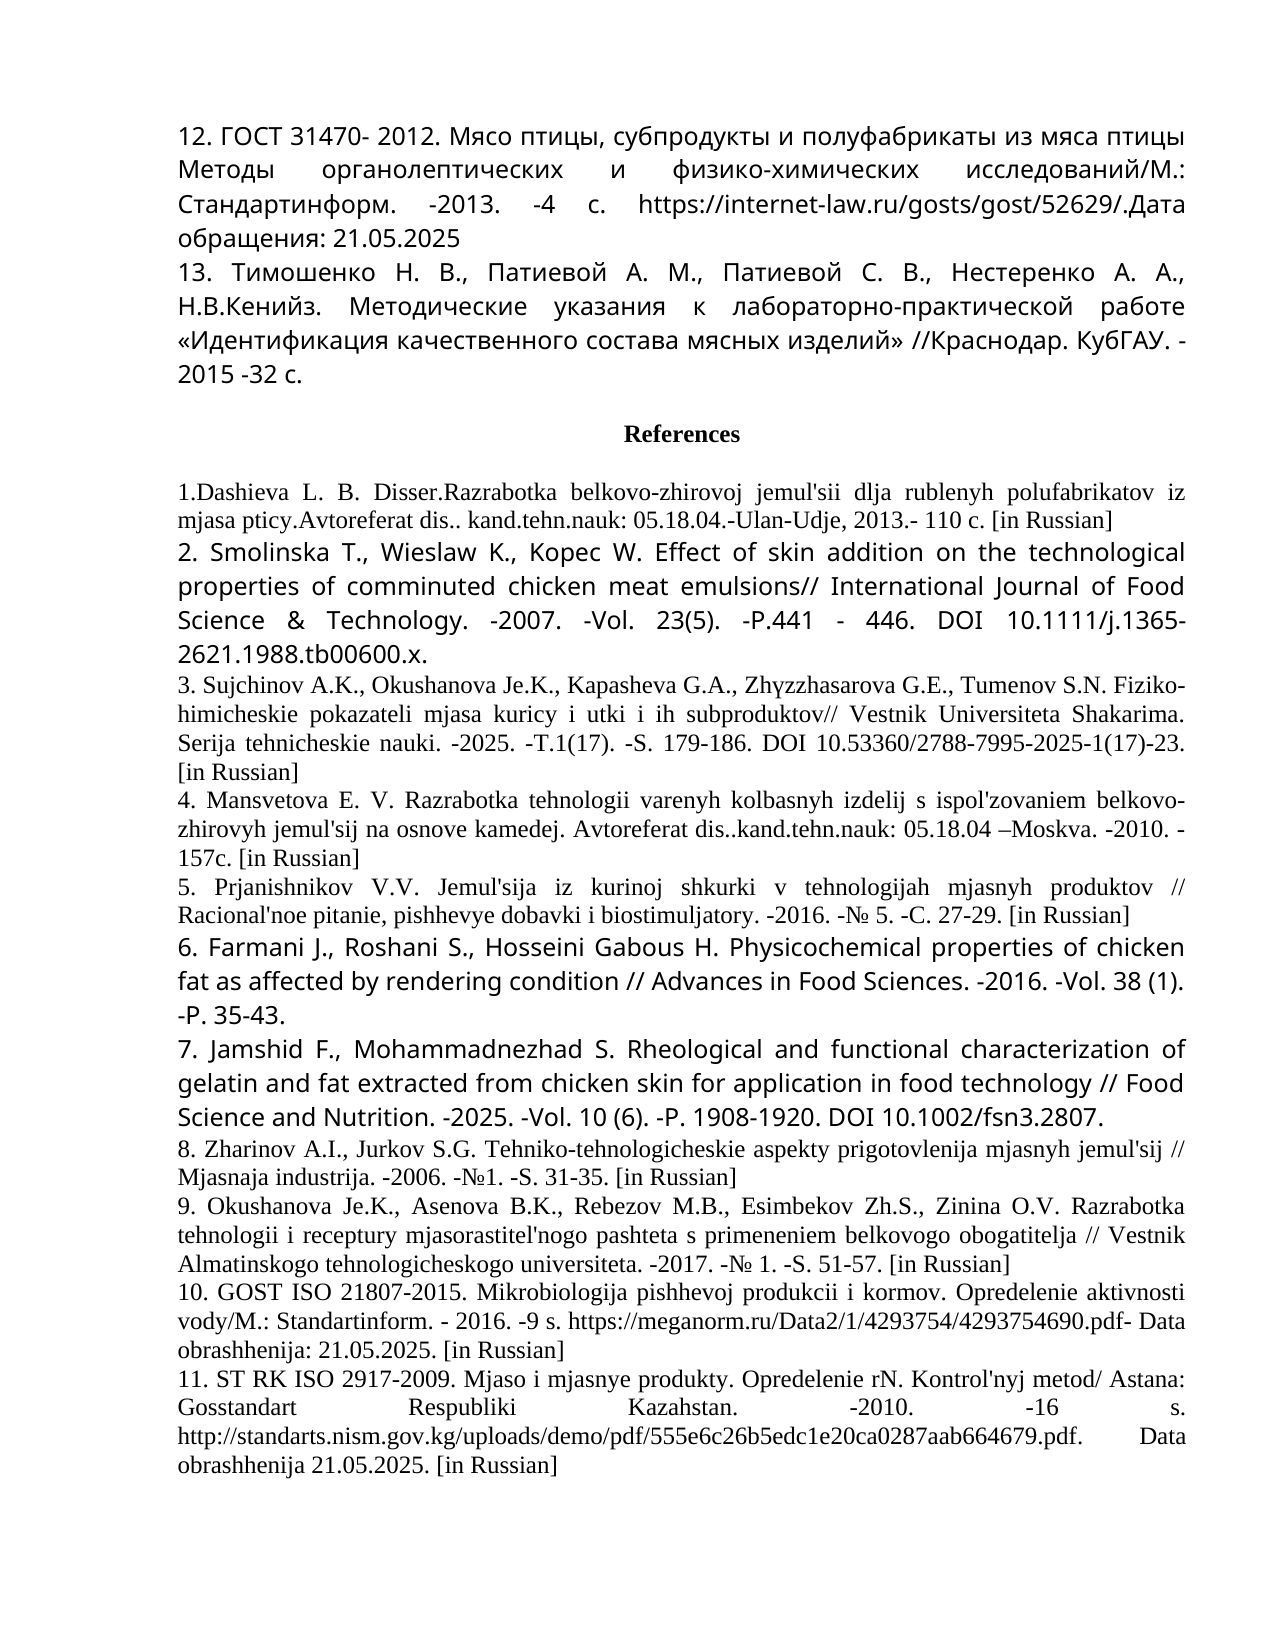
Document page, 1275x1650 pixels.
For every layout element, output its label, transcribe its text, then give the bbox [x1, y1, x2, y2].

text 12. ГОСТ 31470- 2012. Мясо птицы, субпродукты и полуфабрикаты из мяса птицы Методы органолептических и физико-химических исследований/М.: Стандартинформ. -2013. -4 с. https://internet-law.ru/gosts/gost/52629/.Дата обращения: 21.05.2025 [177, 118, 1186, 254]
text 3. Sujchinov A.K., Okushanova Je.K., Kapasheva G.A., Zhүzzhasarova G.E., Tumenov S.N. Fiziko-himicheskie pokazateli mjasa kuricy i utki i ih subproduktov// Vestnik Universiteta Shakarima. Serija tehnicheskie nauki. -2025. -T.1(17). -S. 179-186. DOI 10.53360/2788-7995-2025-1(17)-23.[in Russian] [177, 671, 1186, 786]
text 11. ST RK ISO 2917-2009. Mjaso i mjasnye produkty. Opredelenie rN. Kontrol'nyj metod/ Astana: Gosstandart Respubliki Kazahstan. -2010. -16 s. http://standarts.nism.gov.kg/uploads/demo/pdf/555e6c26b5edc1e20ca0287aab664679.pdf. Data obrashhenija 21.05.2025. [in Russian] [177, 1364, 1186, 1479]
text 10. GOST ISO 21807-2015. Mikrobiologija pishhevoj produkcii i kormov. Opredelenie aktivnosti vody/M.: Standartinform. - 2016. -9 s. https://meganorm.ru/Data2/1/4293754/4293754690.pdf- Data obrashhenija: 21.05.2025. [in Russian] [177, 1277, 1186, 1364]
text References [177, 419, 1186, 448]
text 1.Dashieva L. B. Disser.Razrabotka belkovo-zhirovoj jemul'sii dlja rublenyh polufabrikatov iz mjasa pticy.Avtoreferat dis.. kand.tehn.nauk: 05.18.04.-Ulan-Udje, 2013.- 110 c. [in Russian] [177, 477, 1186, 534]
text 5. Prjanishnikov V.V. Jemul'sija iz kurinoj shkurki v tehnologijah mjasnyh produktov // Racional'noe pitanie, pishhevye dobavki i biostimuljatory. -2016. -№ 5. -C. 27-29. [in Russian] [177, 872, 1186, 929]
text 13. Тимошенко Н. В., Патиевой А. М., Патиевой С. В., Нестеренко А. А., Н.В.Кенийз. Методические указания к лабораторно-практической работе «Идентификация качественного состава мясных изделий» //Краснодар. КубГАУ. -2015 -32 с. [177, 254, 1186, 391]
text 7. Jamshid F., Mohammadnezhad S. Rheological and functional characterization of gelatin and fat extracted from chicken skin for application in food technology // Food Science and Nutrition. -2025. -Vol. 10 (6). -P. 1908-1920. DOI 10.1002/fsn3.2807. [177, 1032, 1186, 1134]
text 2. Smolinska T., Wieslaw K., Kopec W. Effect of skin addition on the technological properties of comminuted chicken meat emulsions// International Journal of Food Science & Technology. -2007. -Vol. 23(5). -P.441 - 446. DOI 10.1111/j.1365-2621.1988.tb00600.x. [177, 534, 1186, 671]
text 8. Zharinov A.I., Jurkov S.G. Tehniko-tehnologicheskie aspekty prigotovlenija mjasnyh jemul'sij // Mjasnaja industrija. -2006. -№1. -S. 31-35. [in Russian] [177, 1134, 1186, 1191]
text 4. Mansvetova E. V. Razrabotka tehnologii varenyh kolbasnyh izdelij s ispol'zovaniem belkovo-zhirovyh jemul'sij na osnove kamedej. Avtoreferat dis..kand.tehn.nauk: 05.18.04 –Moskva. -2010. -157c. [in Russian] [177, 786, 1186, 872]
text 6. Farmani J., Roshani S., Hosseini Gabous H. Physicochemical properties of chicken fat as affected by rendering condition // Advances in Food Sciences. -2016. -Vol. 38 (1). -P. 35-43. [177, 929, 1186, 1032]
text 9. Okushanova Je.K., Asenova B.K., Rebezov M.B., Esimbekov Zh.S., Zinina O.V. Razrabotka tehnologii i receptury mjasorastitel'nogo pashteta s primeneniem belkovogo obogatitelja // Vestnik Almatinskogo tehnologicheskogo universiteta. -2017. -№ 1. -S. 51-57. [in Russian] [177, 1191, 1186, 1277]
